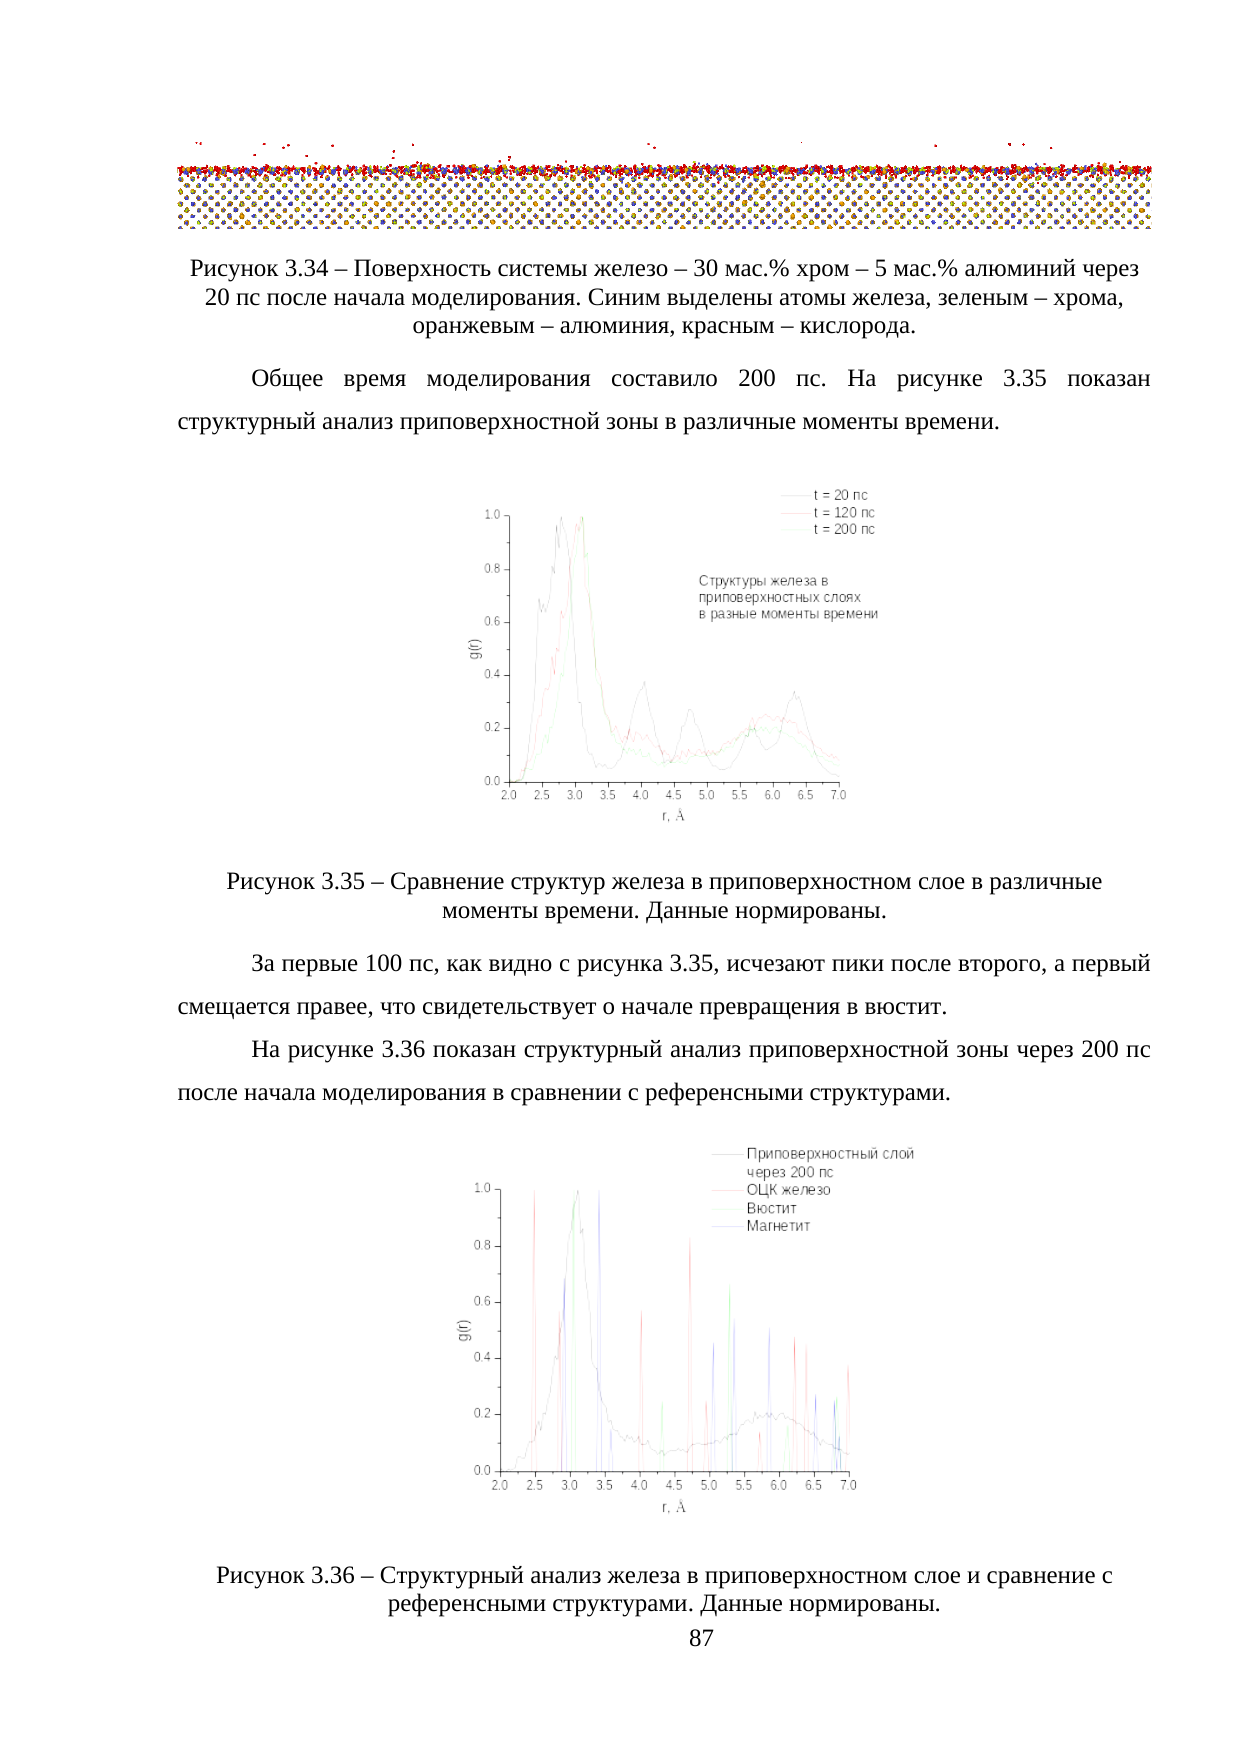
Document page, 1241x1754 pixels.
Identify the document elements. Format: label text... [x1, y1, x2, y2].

text Общее время моделирования составило 200 пс. На рисунке 3.35 показан структурный анализ приповерхностной зоны в различные моменты времени. [177, 363, 1152, 435]
text На рисунке 3.36 показан структурный анализ приповерхностной зоны через 200 пс после начала моделирования в сравнении с референсными структурами. [177, 1034, 1152, 1106]
picture [177, 142, 1152, 229]
text Рисунок 3.34 – Поверхность системы железо – 30 мас.% хром – 5 мас.% алюминий через 20 пс после начала моделирования. Синим выделены атомы железа, зеленым – хрома, оранжевым – алюминия, красным – кислорода. [177, 253, 1152, 339]
text Рисунок 3.36 – Структурный анализ железа в приповерхностном слое и сравнение с референсными структурами. Данные нормированы. [177, 1560, 1152, 1617]
text Рисунок 3.35 – Сравнение структур железа в приповерхностном слое в различные моменты времени. Данные нормированы. [177, 866, 1152, 924]
text За первые 100 пс, как видно с рисунка 3.35, исчезают пики после второго, а первый смещается правее, что свидетельствует о начале превращения в вюстит. [177, 948, 1152, 1020]
